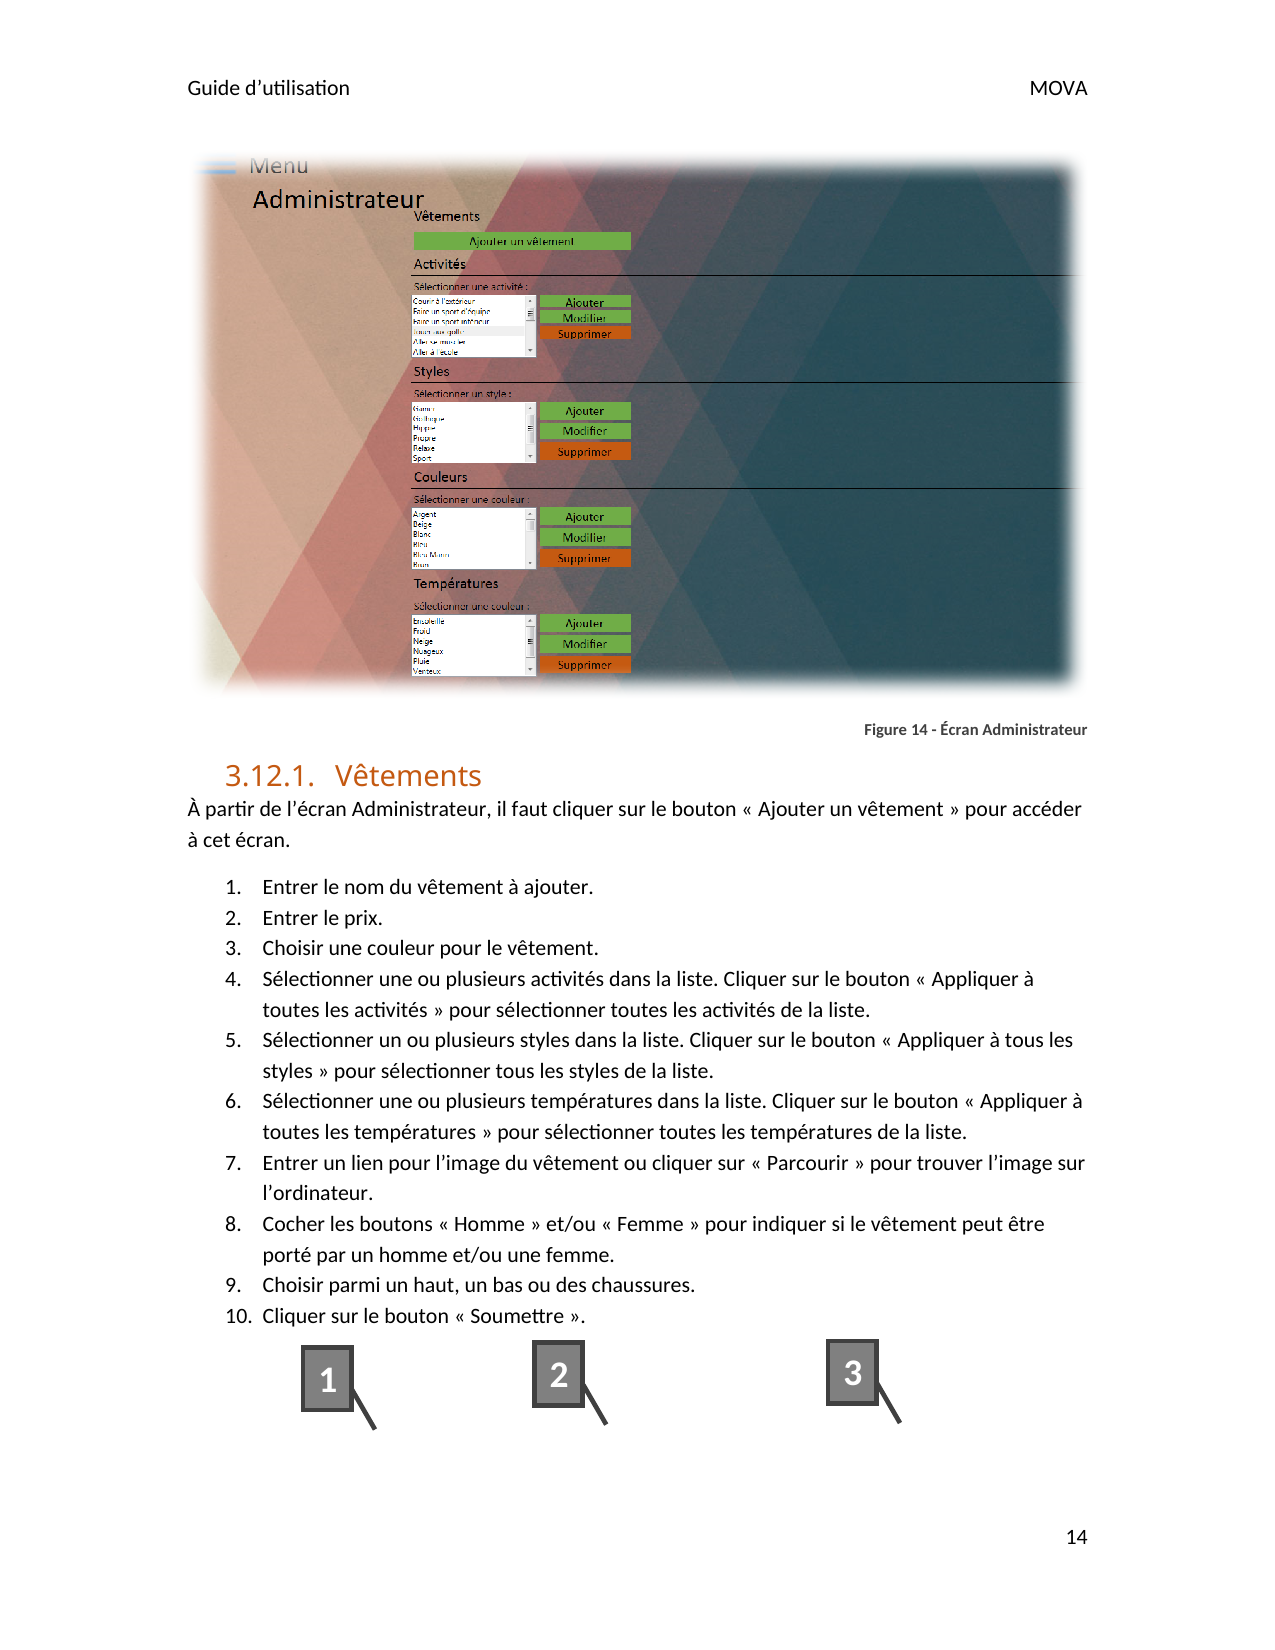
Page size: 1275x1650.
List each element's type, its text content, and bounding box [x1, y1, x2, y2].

text Figure 14 - Écran Administrateur [187, 719, 1087, 739]
list Choisir une couleur pour le vêtement. [225, 934, 1087, 961]
list Entrer le nom du vêtement à ajouter. [225, 873, 1087, 900]
list Choisir parmi un haut, un bas ou des chaussures. [225, 1271, 1087, 1298]
list Cliquer sur le bouton « Soumettre ». [225, 1302, 1087, 1329]
list Entrer le prix. [225, 904, 1087, 931]
list Entrer un lien pour l’image du vêtement ou cliquer sur « Parcourir » pour trouver l’image sur l’ordinateur. [225, 1149, 1087, 1206]
list Sélectionner une ou plusieurs activités dans la liste. Cliquer sur le bouton « Appliquer à toutes les activités » pour sélectionner toutes les activités de la liste. [225, 965, 1087, 1022]
subtitle Vêtements [225, 756, 1087, 795]
text À partir de l’écran Administrateur, il faut cliquer sur le bouton « Ajouter un vêtement » pour accéder à cet écran. [187, 795, 1087, 853]
list Cocher les boutons « Homme » et/ou « Femme » pour indiquer si le vêtement peut être porté par un homme et/ou une femme. [225, 1210, 1087, 1267]
picture [216, 178, 1060, 671]
list Sélectionner une ou plusieurs températures dans la liste. Cliquer sur le bouton « Appliquer à toutes les températures » pour sélectionner toutes les températures de la liste. [225, 1088, 1087, 1145]
list Sélectionner un ou plusieurs styles dans la liste. Cliquer sur le bouton « Appliquer à tous les styles » pour sélectionner tous les styles de la liste. [225, 1026, 1087, 1084]
